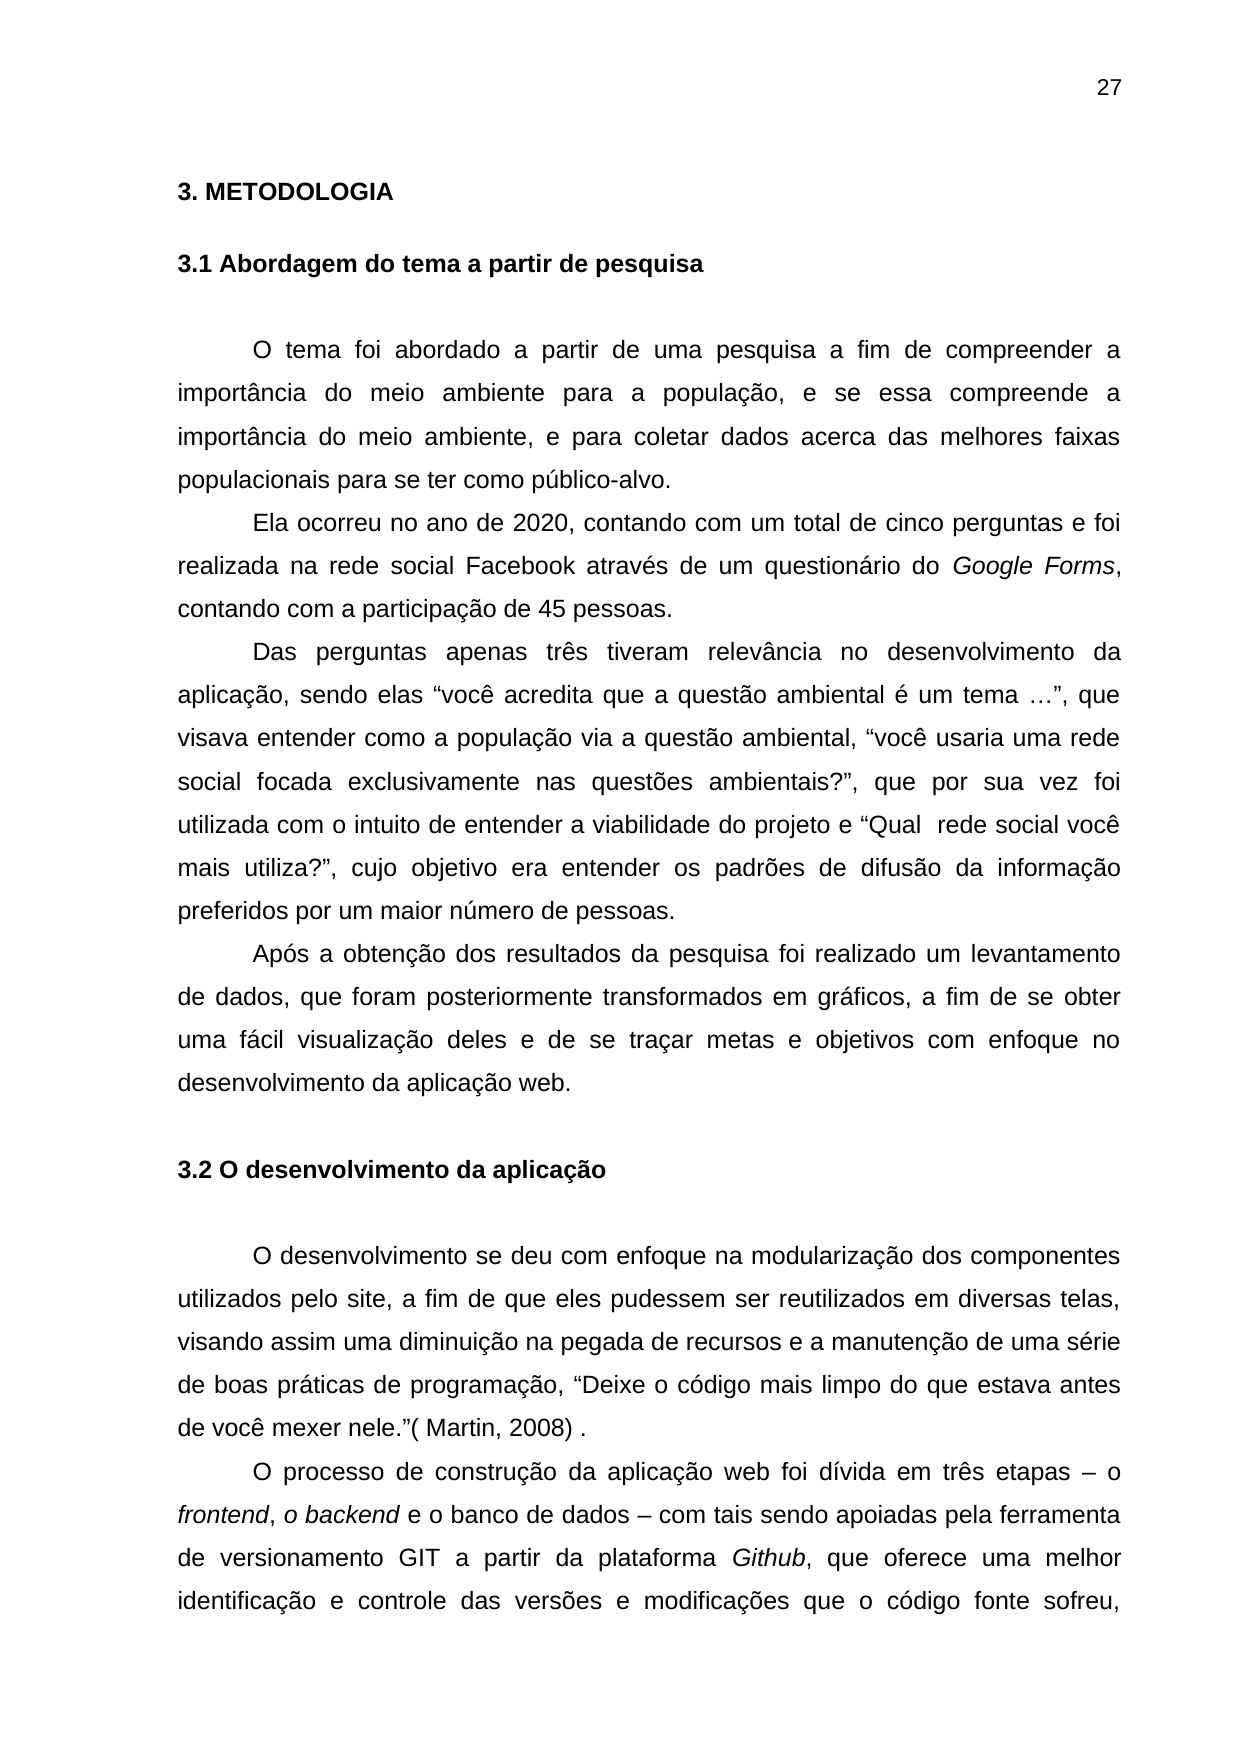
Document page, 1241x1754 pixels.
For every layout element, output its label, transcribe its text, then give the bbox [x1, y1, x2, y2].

text O tema foi abordado a partir de uma pesquisa a fim de compreender a importância do meio ambiente para a população, e se essa compreende a importância do meio ambiente, e para coletar dados acerca das melhores faixas populacionais para se ter como público-alvo. [177, 335, 1122, 493]
text 3. METODOLOGIA [177, 177, 1122, 206]
text O desenvolvimento se deu com enfoque na modularização dos componentes utilizados pelo site, a fim de que eles pudessem ser reutilizados em diversas telas, visando assim uma diminuição na pegada de recursos e a manutenção de uma série de boas práticas de programação, “Deixe o código mais limpo do que estava antes de você mexer nele.”( Martin, 2008) . [177, 1241, 1122, 1442]
text 3.1 Abordagem do tema a partir de pesquisa [177, 249, 1122, 278]
text Ela ocorreu no ano de 2020, contando com um total de cinco perguntas e foi realizada na rede social Facebook através de um questionário do Google Forms, contando com a participação de 45 pessoas. [177, 508, 1122, 623]
text Das perguntas apenas três tiveram relevância no desenvolvimento da aplicação, sendo elas “você acredita que a questão ambiental é um tema …”, que visava entender como a população via a questão ambiental, “você usaria uma rede social focada exclusivamente nas questões ambientais?”, que por sua vez foi utilizada com o intuito de entender a viabilidade do projeto e “Qual rede social você mais utiliza?”, cujo objetivo era entender os padrões de difusão da informação preferidos por um maior número de pessoas. [177, 637, 1122, 925]
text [177, 1457, 1122, 1615]
text 3.2 O desenvolvimento da aplicação [177, 1155, 1122, 1183]
text Após a obtenção dos resultados da pesquisa foi realizado um levantamento de dados, que foram posteriormente transformados em gráficos, a fim de se obter uma fácil visualização deles e de se traçar metas e objetivos com enfoque no desenvolvimento da aplicação web. [177, 939, 1122, 1097]
